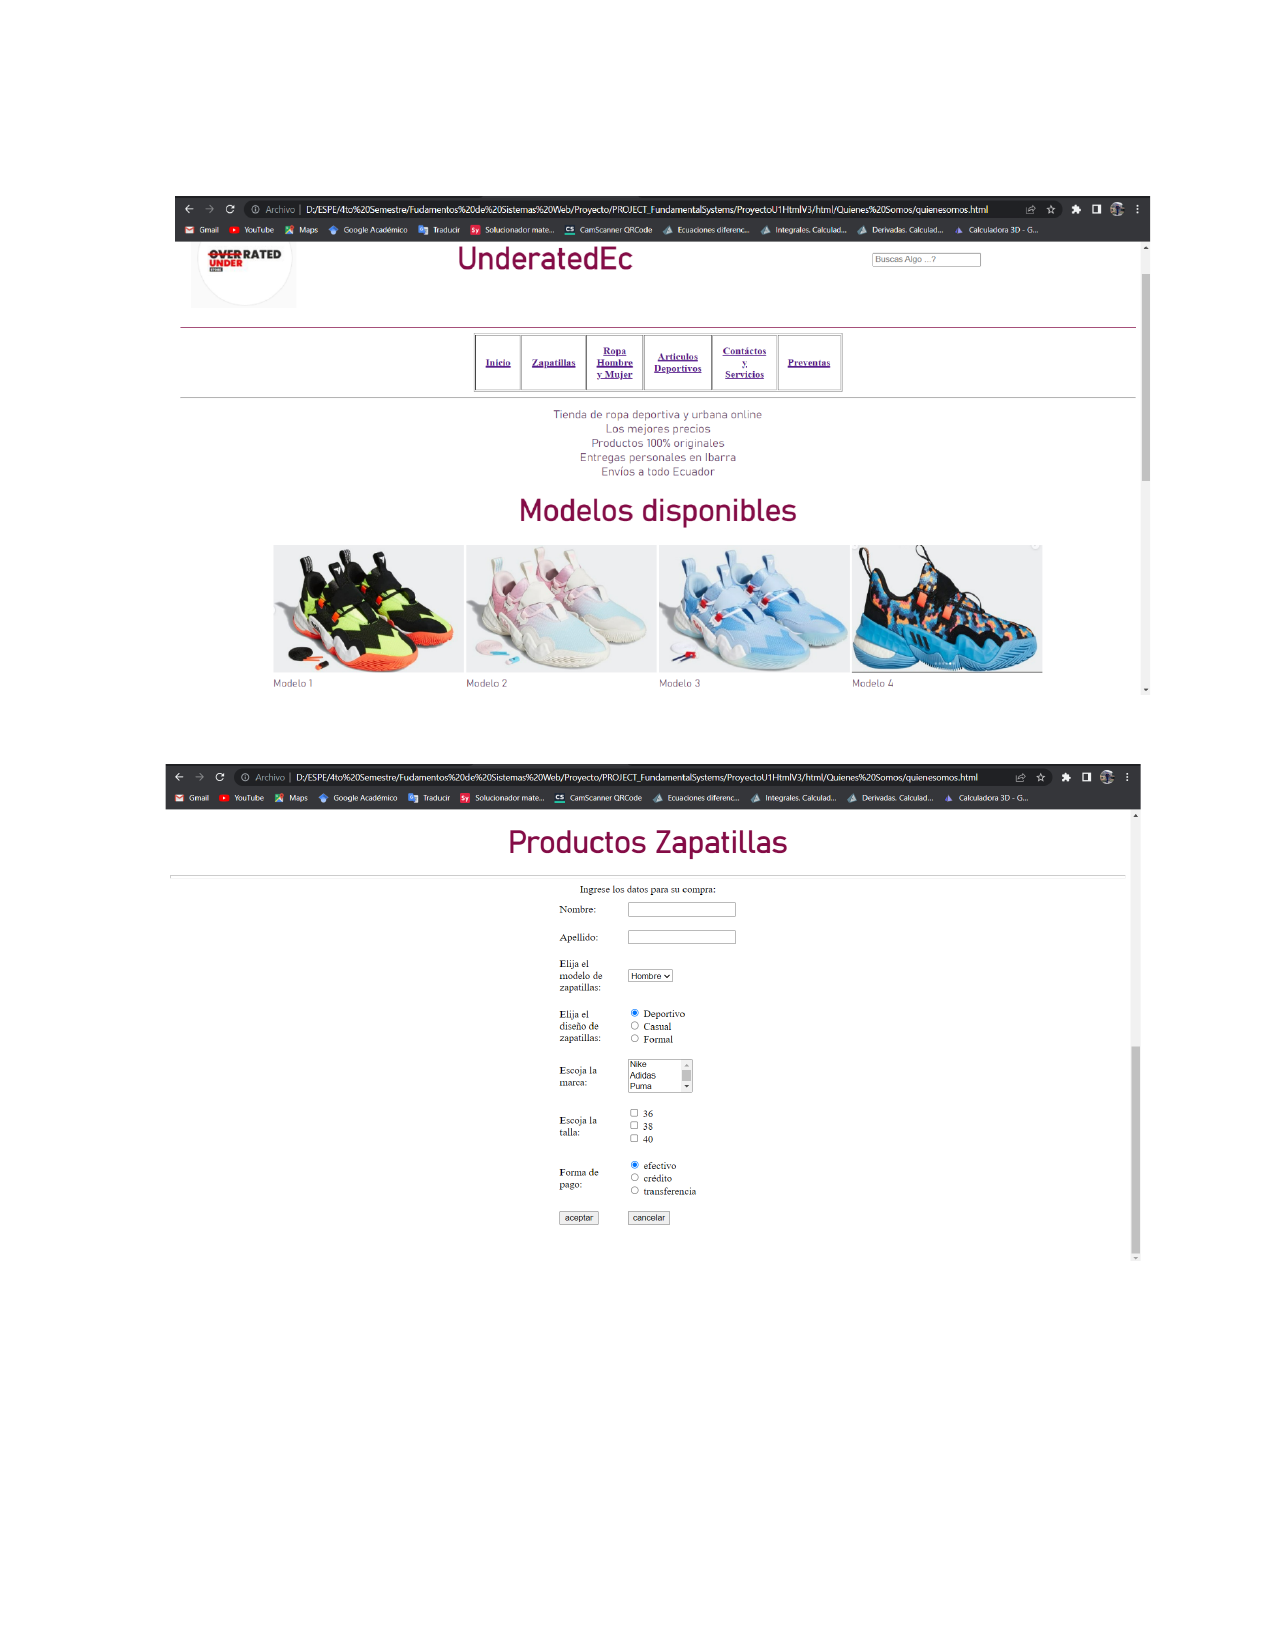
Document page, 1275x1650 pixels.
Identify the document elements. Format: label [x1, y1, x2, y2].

picture [175, 196, 1150, 695]
picture [165, 764, 1141, 1261]
